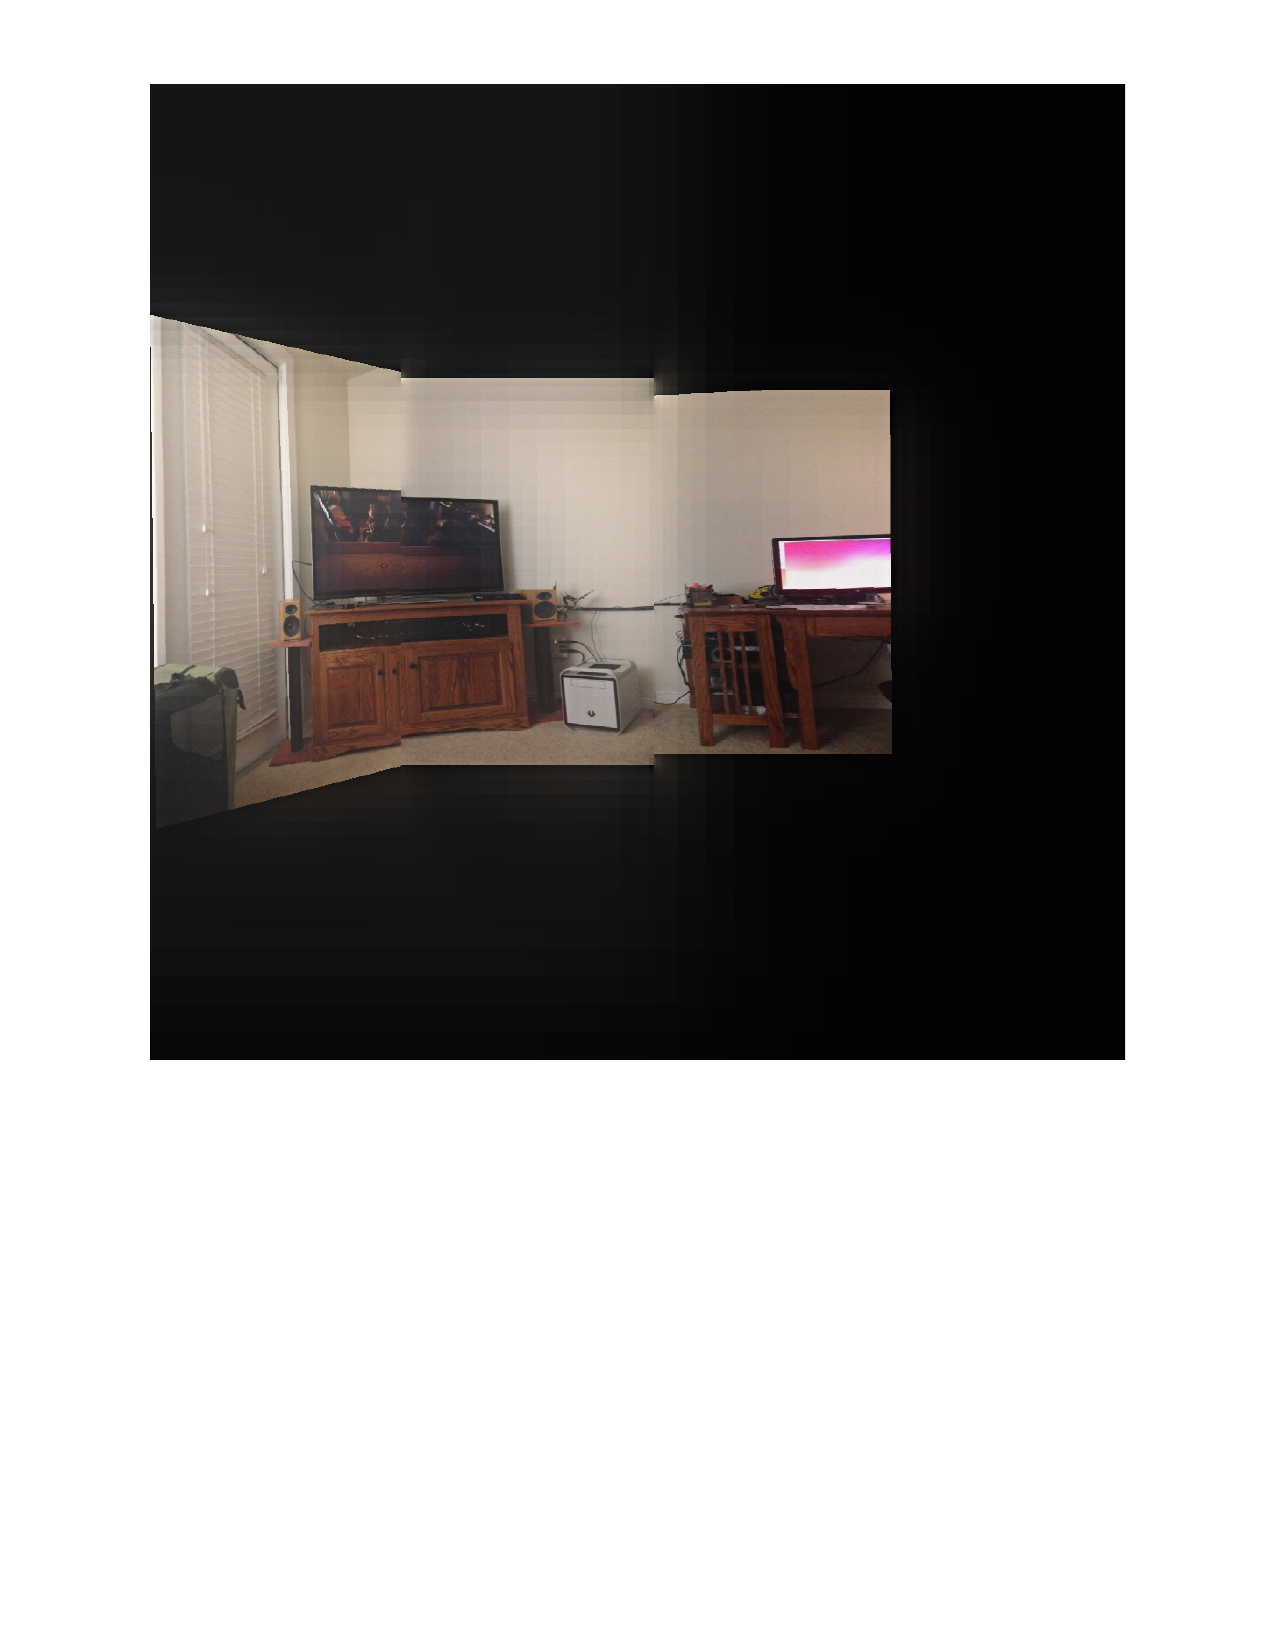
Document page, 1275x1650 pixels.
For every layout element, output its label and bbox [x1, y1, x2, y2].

picture [150, 84, 1125, 1060]
